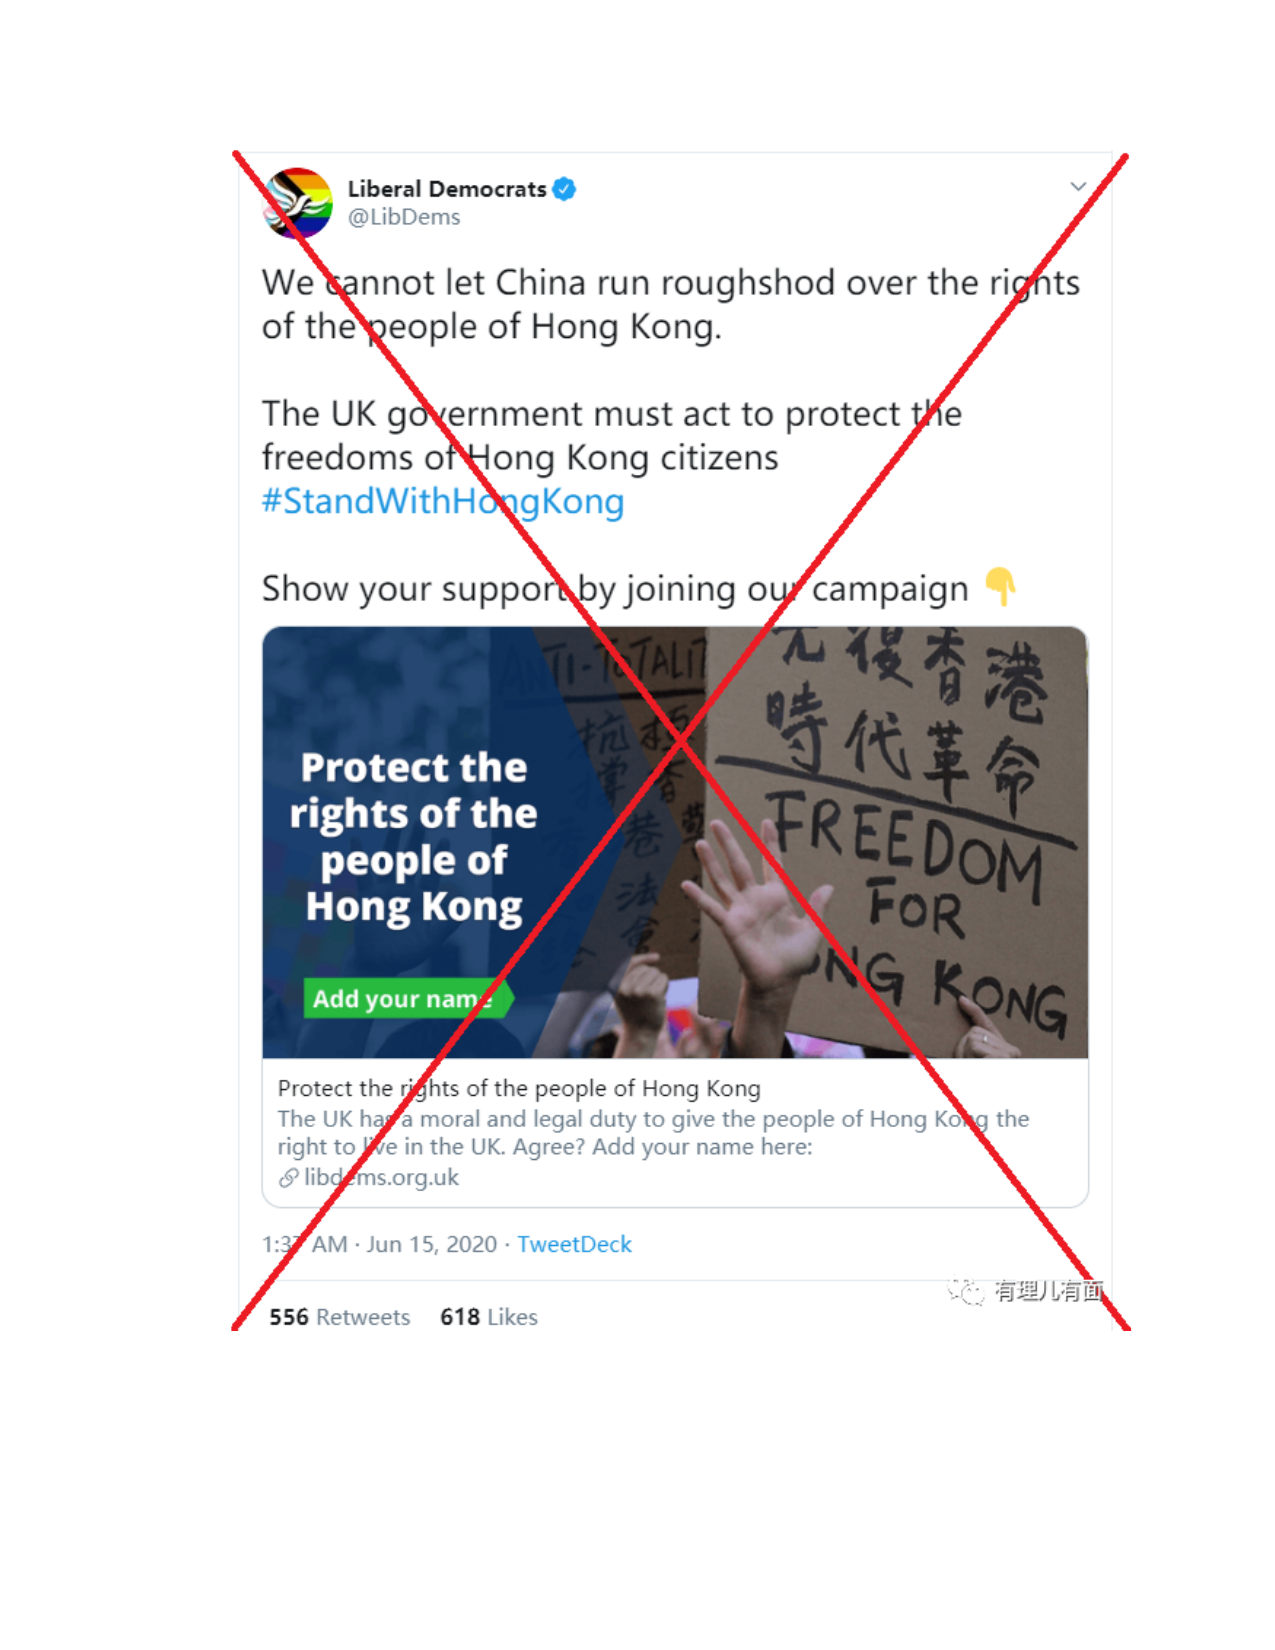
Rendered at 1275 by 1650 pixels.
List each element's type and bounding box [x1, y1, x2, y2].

picture [231, 150, 1132, 1331]
